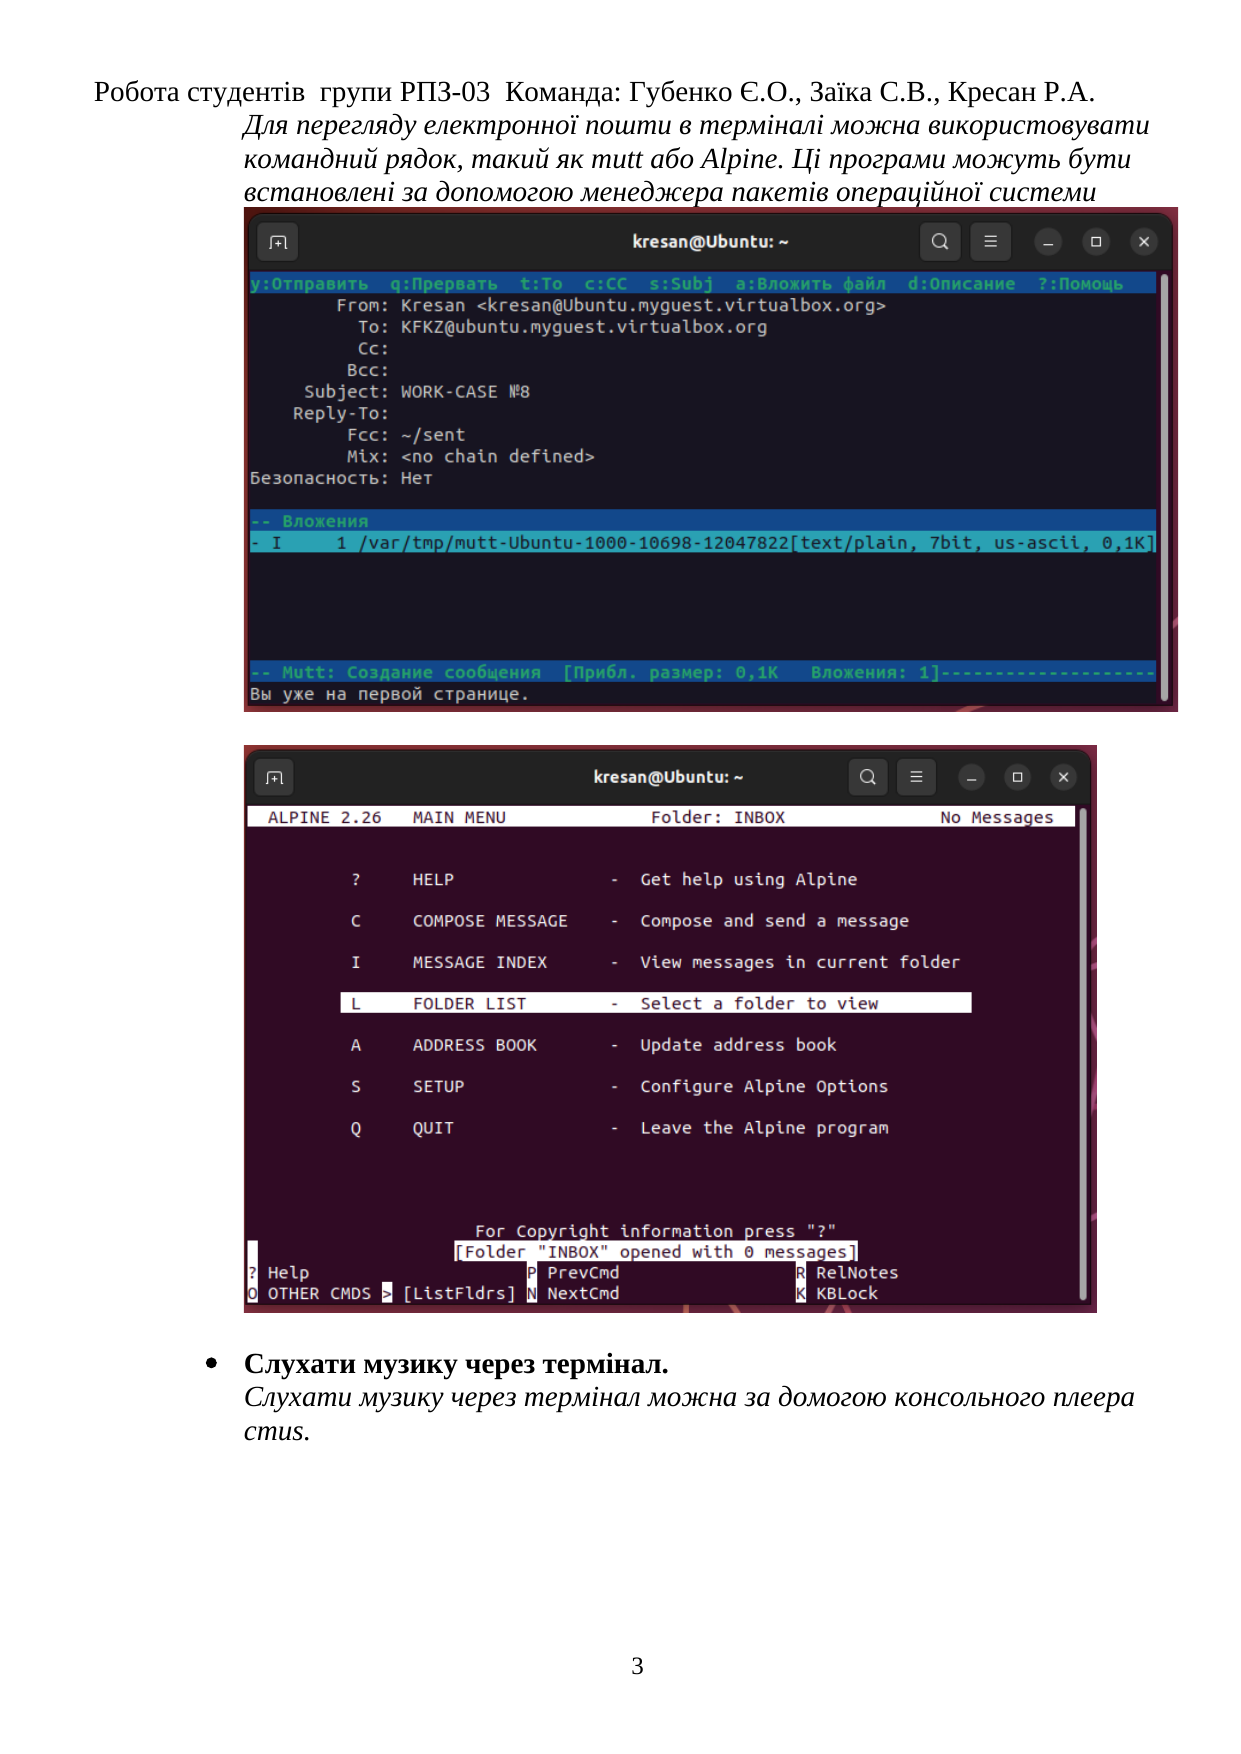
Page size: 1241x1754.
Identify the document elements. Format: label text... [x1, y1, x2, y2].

list Слухати музику через термінал можна за домогою консольного плеера cmus. [244, 1379, 1181, 1447]
list Для перегляду електронної пошти в терміналі можна використовувати командний рядок, такий як mutt або Alpine. Ці програми можуть бути встановлені за допомогою менеджера пакетів операційної системи [244, 107, 1181, 208]
picture [243, 745, 1097, 1313]
list Слухати музику через термінал. [206, 1346, 1181, 1379]
picture [243, 207, 1179, 712]
